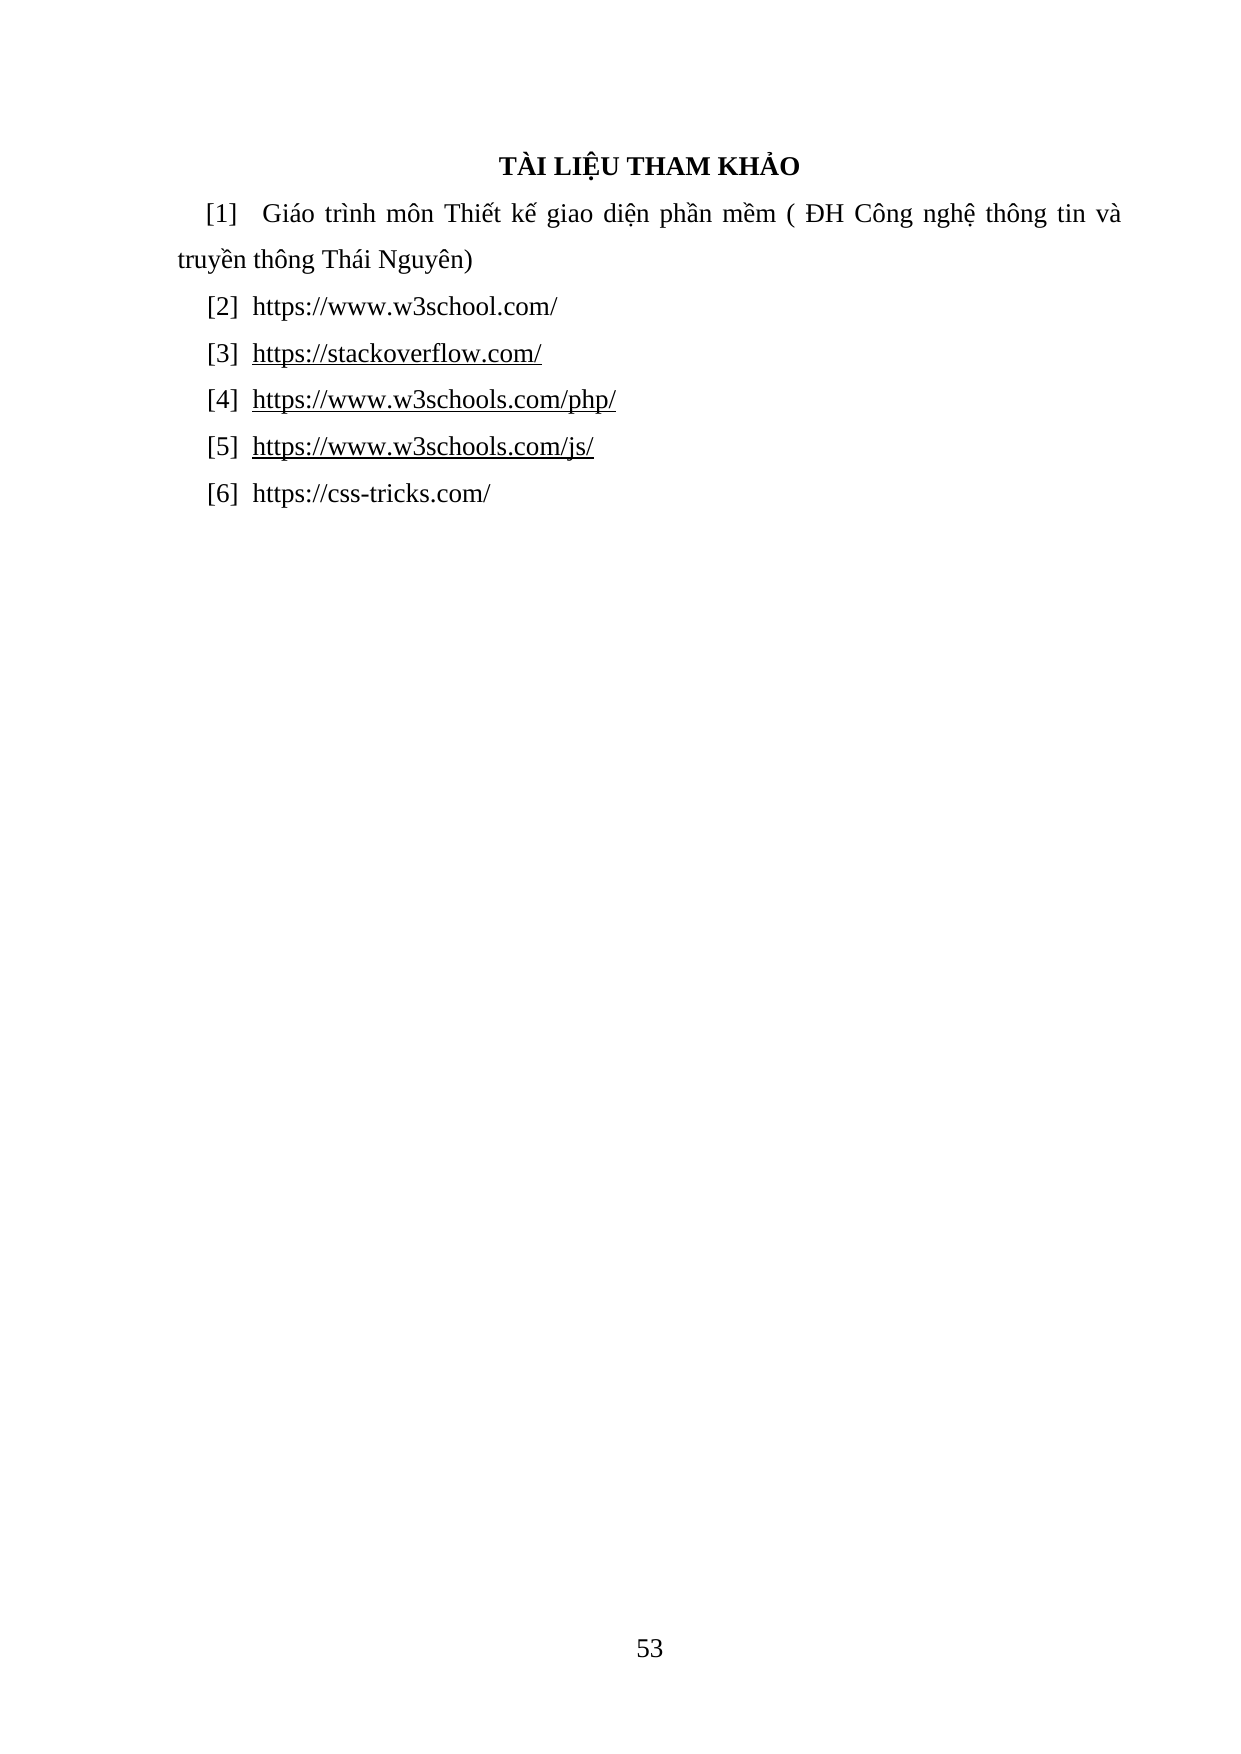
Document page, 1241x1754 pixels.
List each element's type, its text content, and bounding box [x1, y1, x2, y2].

list Giáo trình môn Thiết kế giao diện phần mềm ( ĐH Công nghệ thông tin và truyền thông Thái Nguyên) [177, 197, 1122, 274]
subtitle TÀI LIỆU THAM KHẢO [177, 150, 1122, 181]
list https://stackoverflow.com/ [177, 337, 1122, 368]
list https://css-tricks.com/ [177, 477, 1122, 508]
list https://www.w3schools.com/php/ [177, 383, 1122, 414]
list https://www.w3schools.com/js/ [177, 430, 1122, 461]
list https://www.w3school.com/ [177, 290, 1122, 321]
